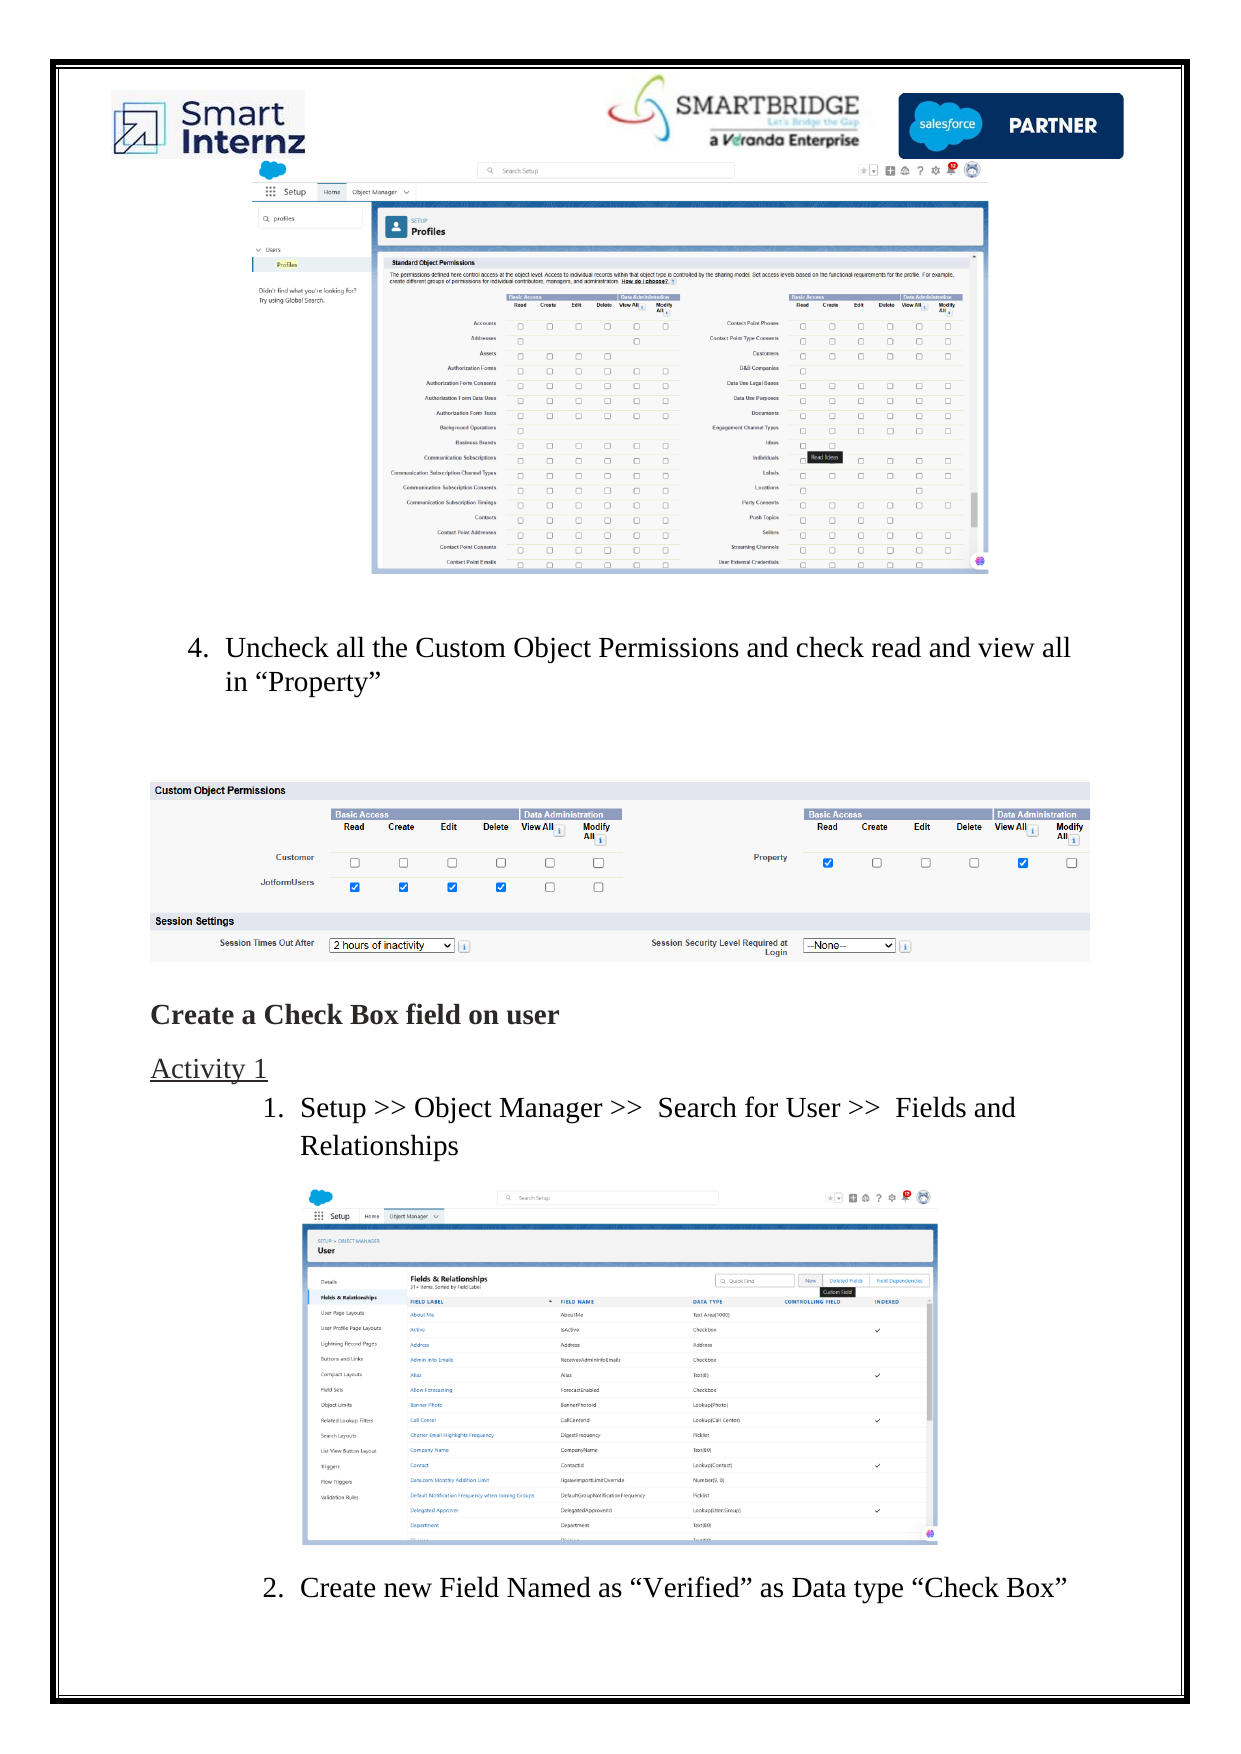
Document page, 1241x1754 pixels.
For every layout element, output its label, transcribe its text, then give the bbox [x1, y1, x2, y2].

picture [110, 69, 1124, 574]
subtitle Activity 1 [150, 1051, 1090, 1085]
picture [150, 780, 1091, 962]
list Create new Field Named as “Verified” as Data type “Check Box” [262, 1570, 1090, 1603]
picture [302, 1187, 938, 1545]
list Setup >> Object Manager >> Search for User >> Fields and Relationships [262, 1090, 1090, 1162]
list Uncheck all the Custom Object Permissions and check read and view all in “Property” [187, 630, 1090, 697]
subtitle Create a Check Box field on user [150, 997, 1090, 1031]
